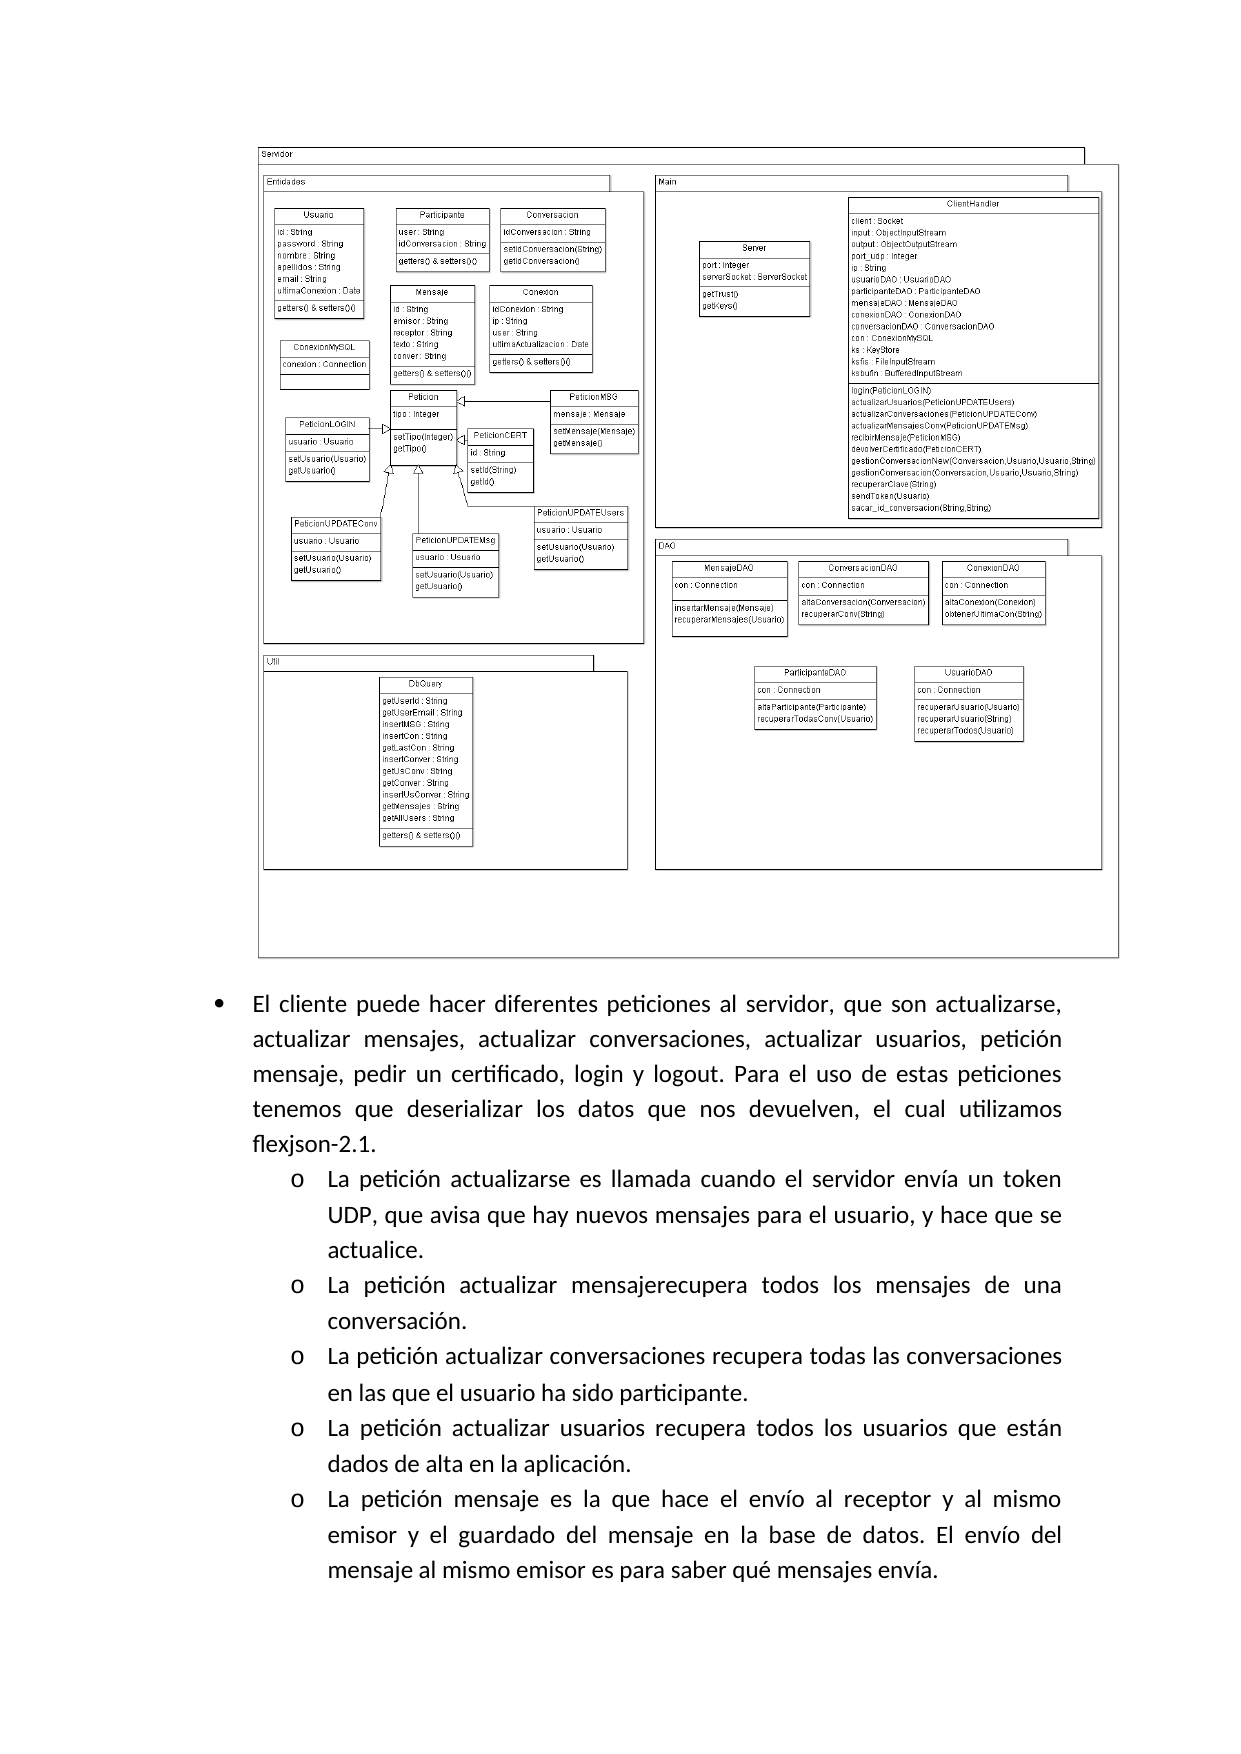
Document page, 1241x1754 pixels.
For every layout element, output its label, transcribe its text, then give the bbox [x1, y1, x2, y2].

picture [252, 147, 1138, 984]
list La petición mensaje es la que hace el envío al receptor y al mismo emisor y el guardado del mensaje en la base de datos. El envío del mensaje al mismo emisor es para saber qué mensajes envía. [290, 1483, 1063, 1585]
list La petición actualizar mensajerecupera todos los mensajes de una conversación. [290, 1269, 1063, 1336]
list La petición actualizar conversaciones recupera todas las conversaciones en las que el usuario ha sido participante. [290, 1341, 1063, 1407]
list La petición actualizarse es llamada cuando el servidor envía un token UDP, que avisa que hay nuevos mensajes para el usuario, y hace que se actualice. [290, 1163, 1063, 1265]
list La petición actualizar usuarios recupera todos los usuarios que están dados de alta en la aplicación. [290, 1412, 1063, 1478]
list El cliente puede hacer diferentes peticiones al servidor, que son actualizarse, actualizar mensajes, actualizar conversaciones, actualizar usuarios, petición mensaje, pedir un certificado, login y logout. Para el uso de estas peticiones tenemos que deserializar los datos que nos devuelven, el cual utilizamos flexjson-2.1. [215, 988, 1063, 1158]
